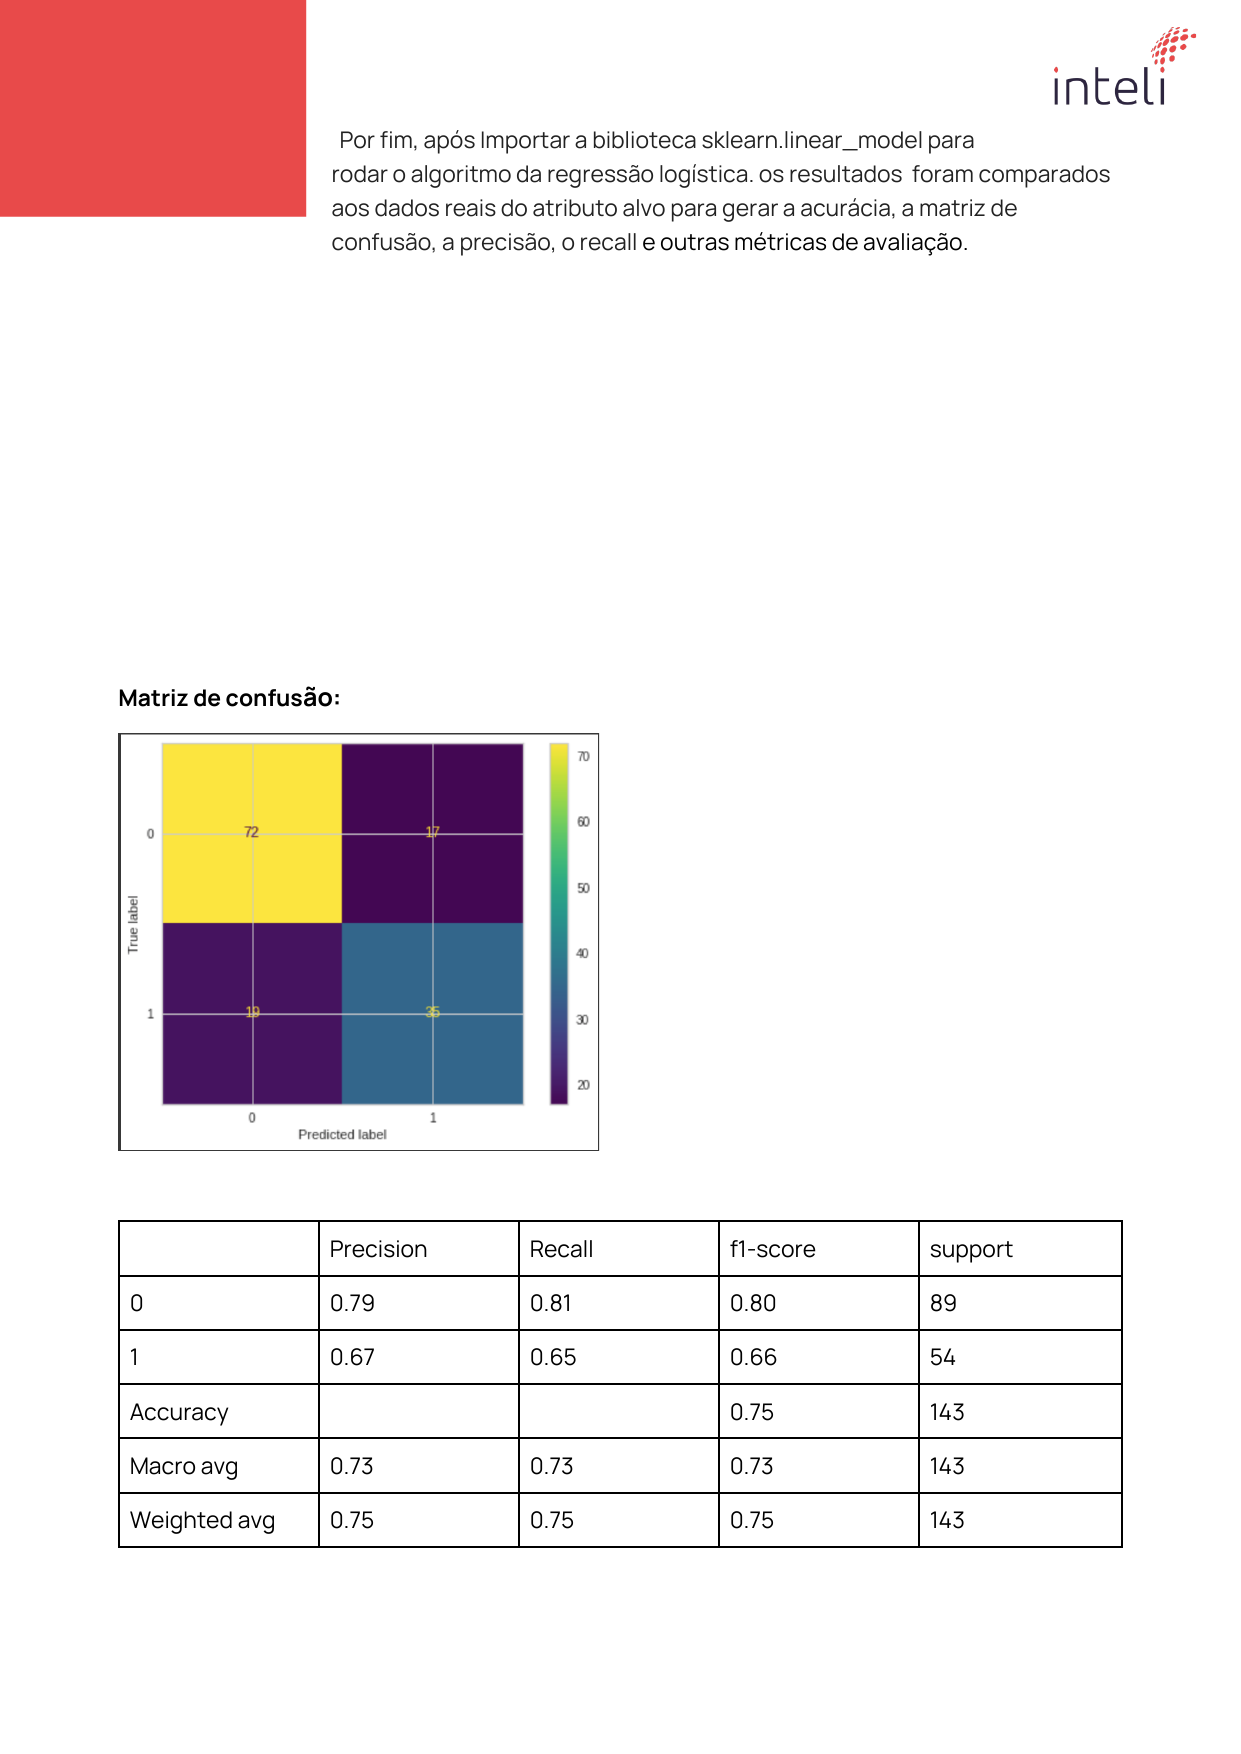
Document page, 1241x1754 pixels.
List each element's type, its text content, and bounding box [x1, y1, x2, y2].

table_cell 0.80 [720, 1277, 918, 1329]
table_cell 0.65 [520, 1331, 718, 1383]
table_cell 89 [920, 1277, 1121, 1329]
table_cell [320, 1385, 518, 1437]
picture [0, 0, 307, 217]
table_header f1-score [720, 1222, 918, 1274]
table_cell 0.67 [320, 1331, 518, 1383]
table_header Recall [520, 1222, 718, 1274]
table_cell 0 [120, 1277, 318, 1329]
table_cell 143 [920, 1439, 1121, 1492]
table_cell 1 [120, 1331, 318, 1383]
table_cell 0.75 [520, 1494, 718, 1546]
table_cell 0.73 [720, 1439, 918, 1492]
picture [1054, 27, 1197, 105]
table_cell Accuracy [120, 1385, 318, 1437]
table_cell 0.75 [720, 1494, 918, 1546]
table_cell 0.79 [320, 1277, 518, 1329]
table_cell Macro avg [120, 1439, 318, 1492]
table_header Precision [320, 1222, 518, 1274]
table_cell 0.75 [320, 1494, 518, 1546]
table_cell 0.75 [720, 1385, 918, 1437]
table_cell 54 [920, 1331, 1121, 1383]
text Por fim, após Importar a biblioteca sklearn.linear_model para rodar o algoritmo da regressão logística. os resultados foram comparados aos dados reais do atributo alvo para gerar a acurácia, a matriz de confusão, a precisão, o recall e outras métricas de avaliação. [118, 124, 1122, 257]
table_cell 0.81 [520, 1277, 718, 1329]
table_cell Weighted avg [120, 1494, 318, 1546]
table_cell [520, 1385, 718, 1437]
table_cell 143 [920, 1385, 1121, 1437]
text Matriz de confusão: [118, 680, 1122, 714]
table_header support [920, 1222, 1121, 1274]
picture [118, 733, 600, 1151]
table_header [120, 1222, 318, 1274]
table_cell 0.73 [320, 1439, 518, 1492]
table_cell 0.73 [520, 1439, 718, 1492]
table_cell 143 [920, 1494, 1121, 1546]
table_cell 0.66 [720, 1331, 918, 1383]
